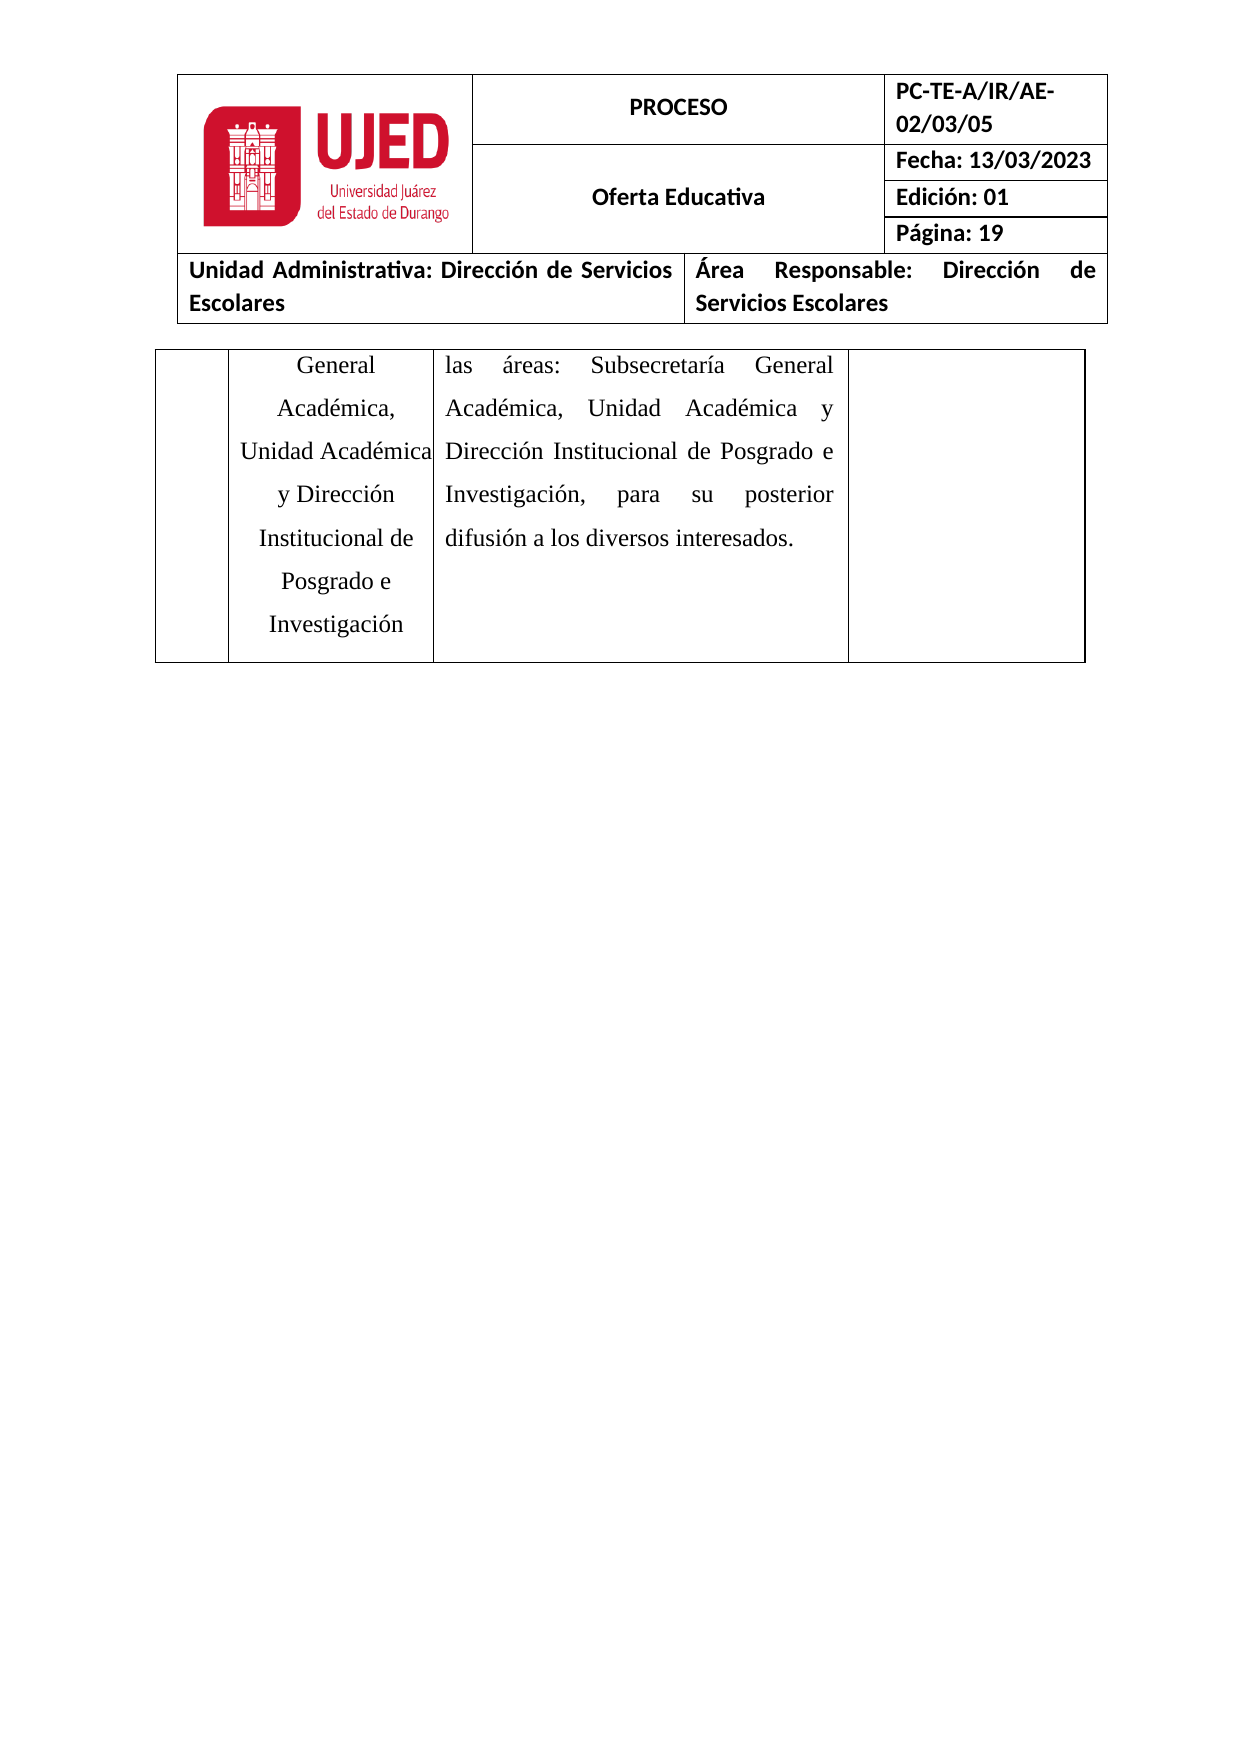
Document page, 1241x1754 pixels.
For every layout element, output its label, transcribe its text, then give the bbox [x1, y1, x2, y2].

table_cell Director de Servicios Escolares, Subsecretaría General Académica, Unidad Académica y Dirección Institucional de Posgrado e Investigación [229, 350, 433, 662]
table_cell [849, 350, 1084, 662]
picture [189, 92, 456, 238]
table_cell 9 [156, 350, 228, 662]
